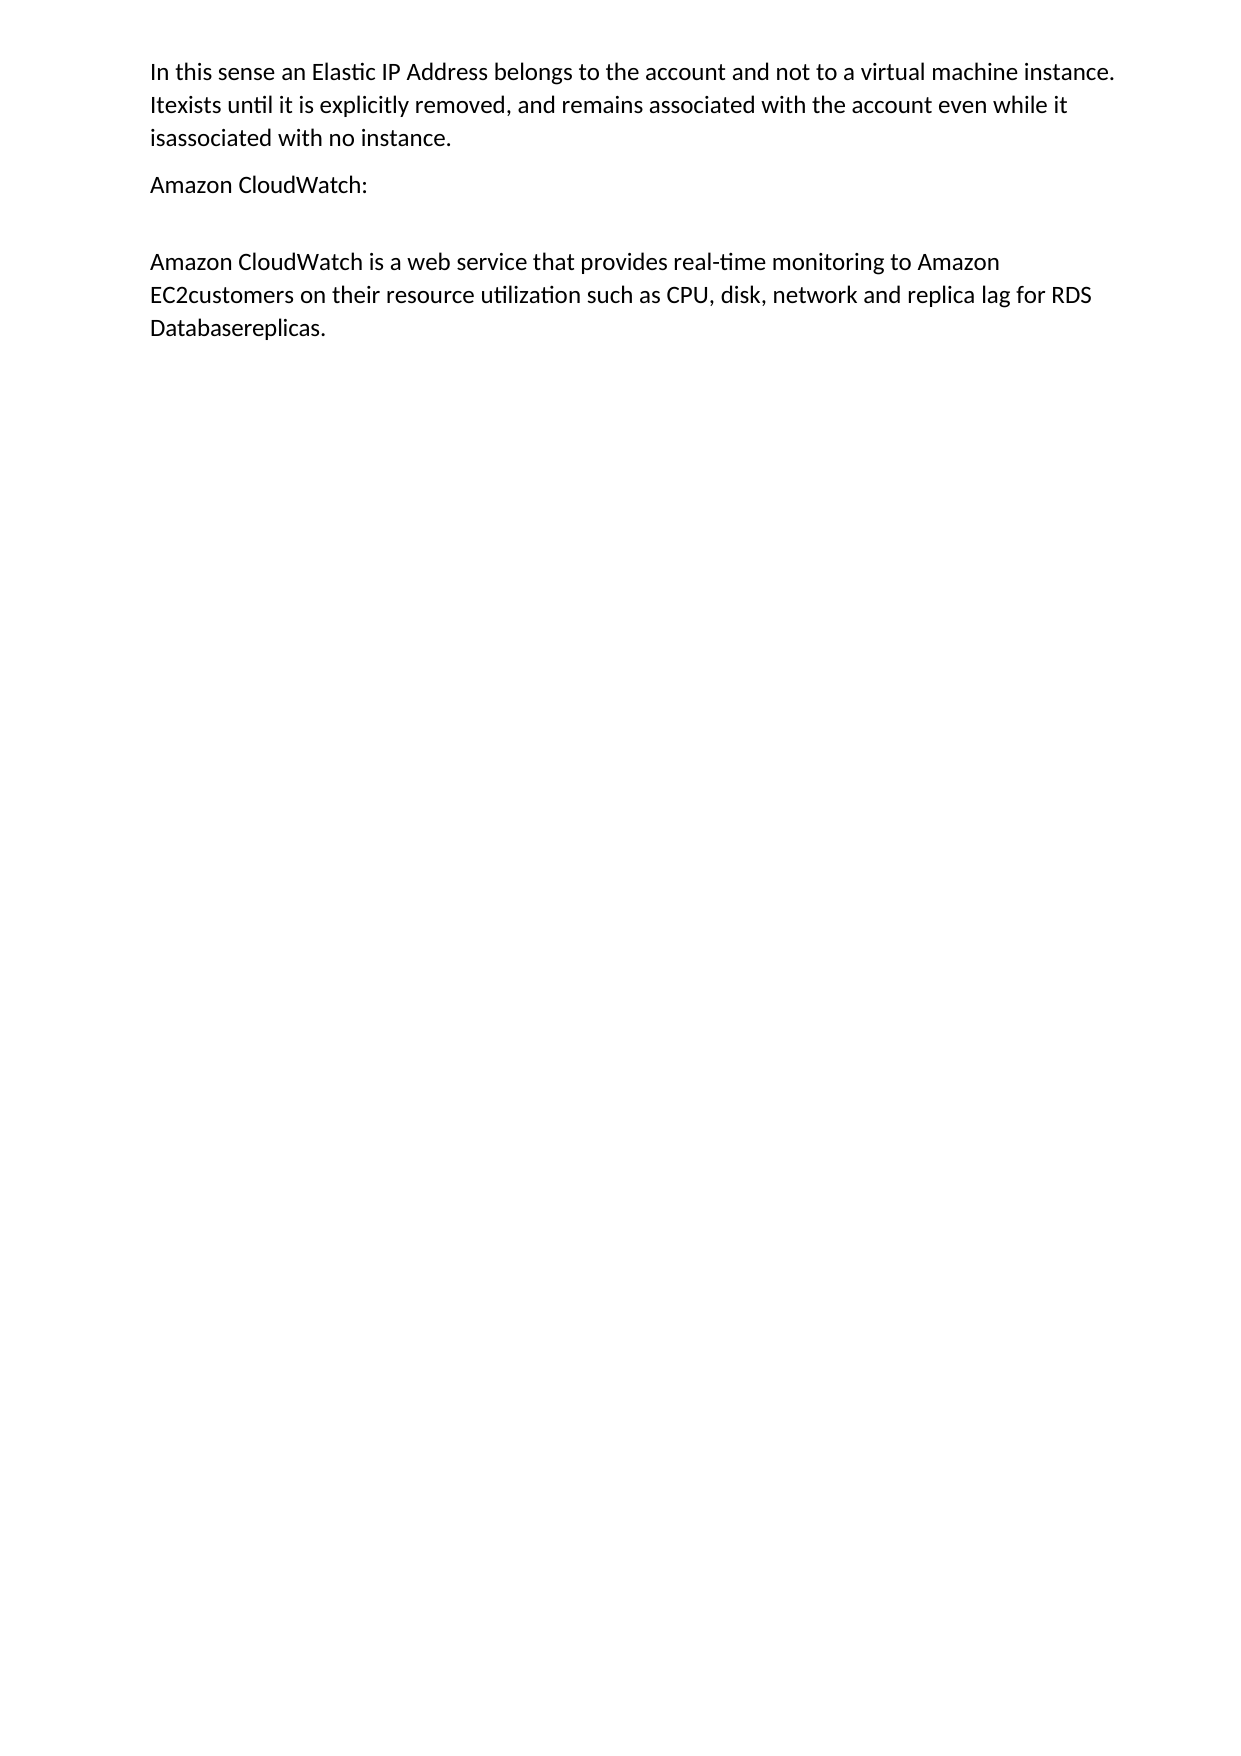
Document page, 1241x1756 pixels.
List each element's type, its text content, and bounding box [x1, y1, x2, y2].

text Amazon CloudWatch is a web service that provides real-time monitoring to Amazon EC2customers on their resource utilization such as CPU, disk, network and replica lag for RDS Databasereplicas. [150, 246, 1114, 342]
text Amazon CloudWatch: [150, 172, 1240, 199]
text In this sense an Elastic IP Address belongs to the account and not to a virtual machine instance. Itexists until it is explicitly removed, and remains associated with the account even while it isassociated with no instance. [150, 56, 1127, 153]
